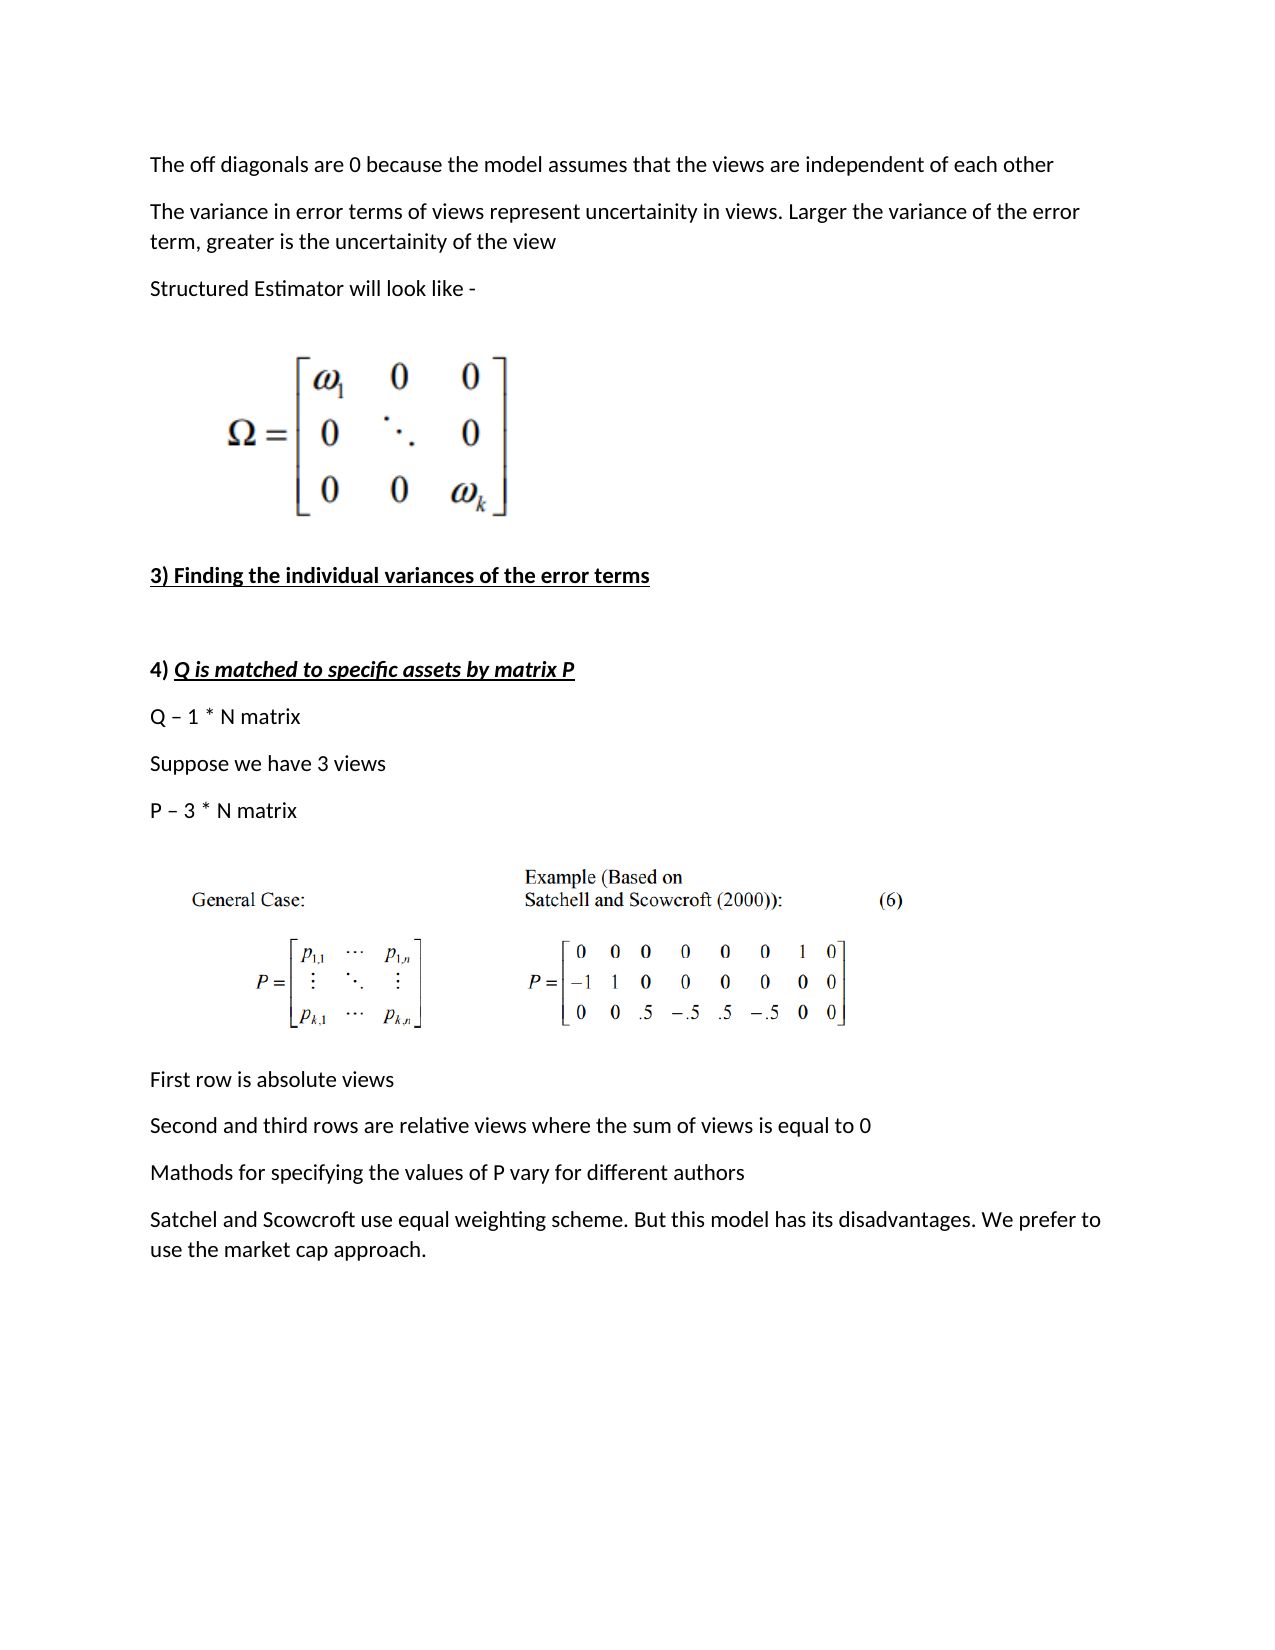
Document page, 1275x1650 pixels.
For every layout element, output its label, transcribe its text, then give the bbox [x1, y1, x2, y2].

text Structured Estimator will look like - [150, 274, 1125, 302]
text 3) Finding the individual variances of the error terms [150, 562, 1125, 589]
text Suppose we have 3 views [150, 749, 1125, 777]
text Mathods for specifying the values of P vary for different authors [150, 1158, 1125, 1187]
text The variance in error terms of views represent uncertainity in views. Larger the variance of the error term, greater is the uncertainity of the view [150, 197, 1125, 255]
text Second and third rows are relative views where the sum of views is equal to 0 [150, 1112, 1125, 1140]
text Q – 1 * N matrix [150, 702, 1125, 730]
text 4) Q is matched to specific assets by matrix P [150, 655, 1125, 683]
text The off diagonals are 0 because the model assumes that the views are independent of each other [150, 150, 1125, 178]
text P – 3 * N matrix [150, 796, 1125, 824]
text First row is absolute views [150, 1065, 1125, 1093]
text Satchel and Scowcroft use equal weighting scheme. But this model has its disadvantages. We prefer to use the market cap approach. [150, 1205, 1125, 1264]
